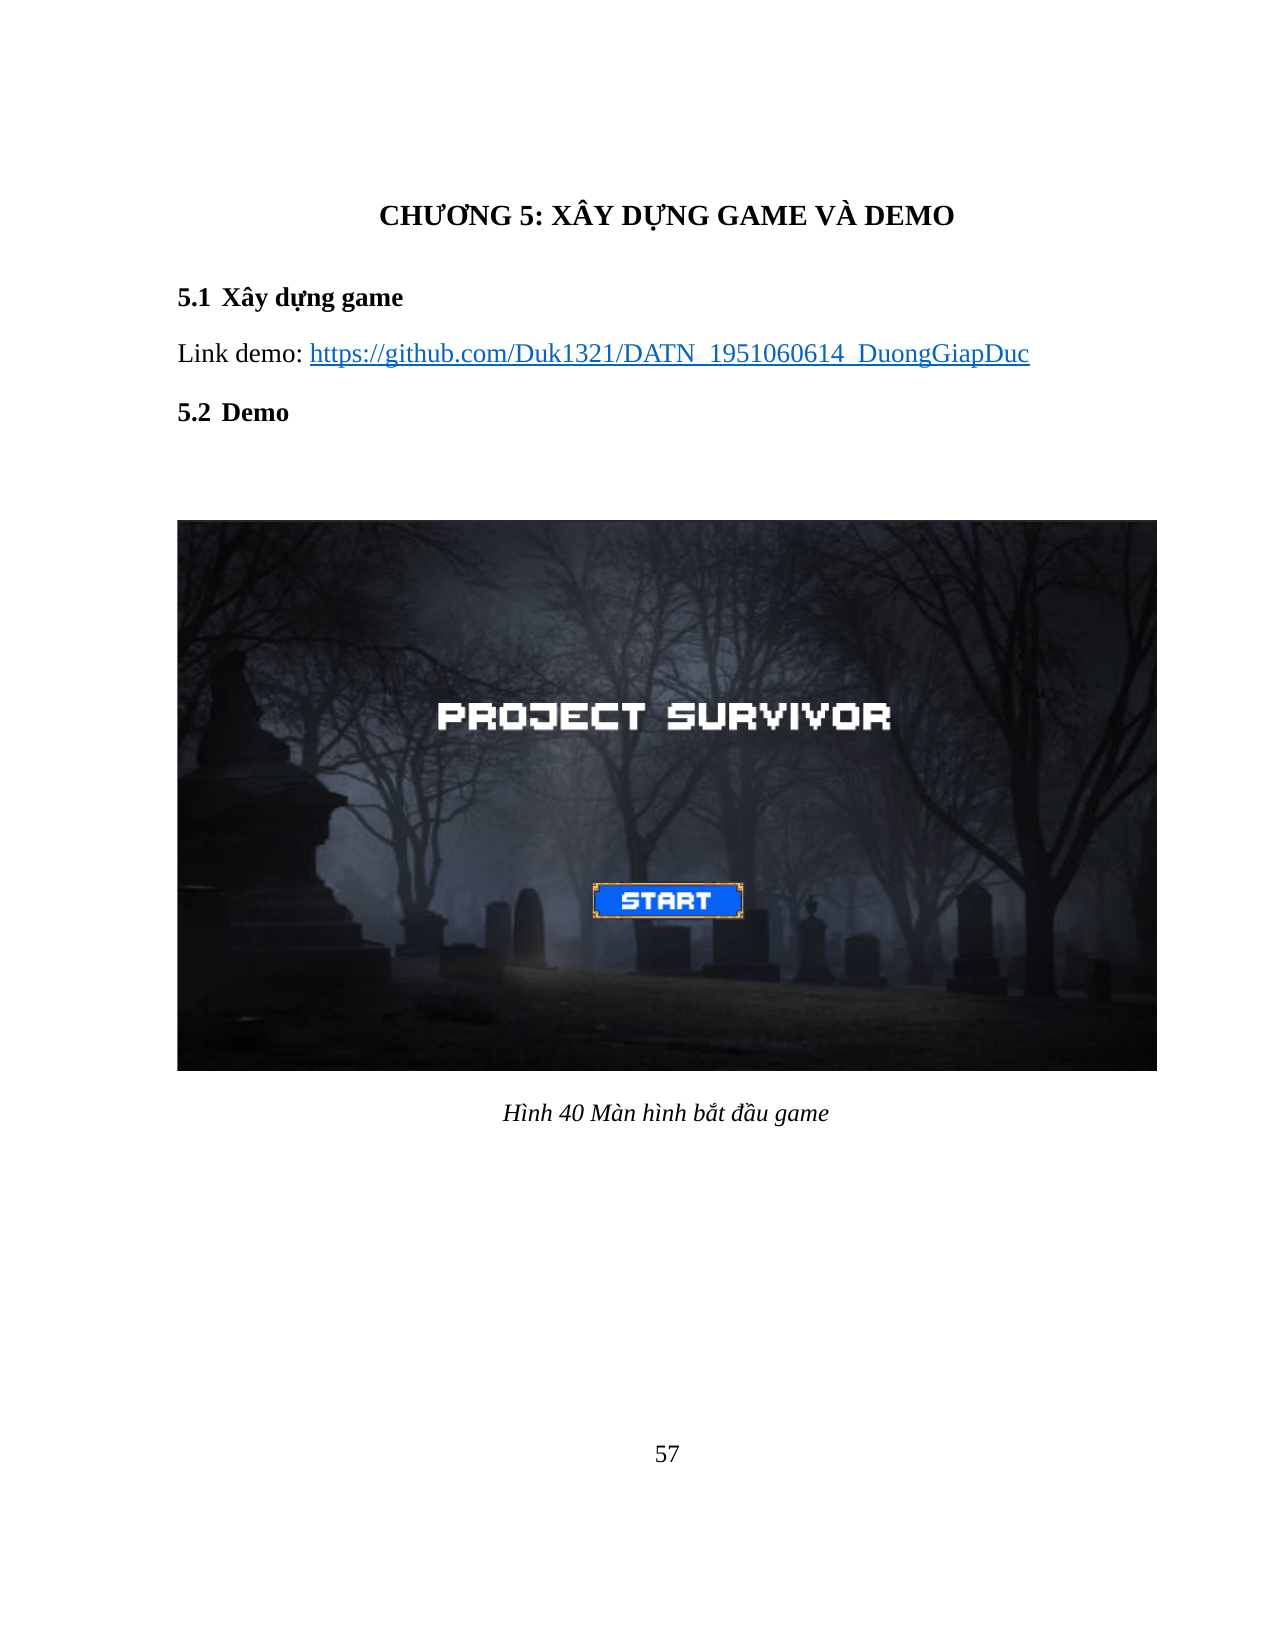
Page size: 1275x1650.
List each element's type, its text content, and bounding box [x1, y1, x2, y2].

text Link demo: https://github.com/Duk1321/DATN_1951060614_DuongGiapDuc [177, 337, 1157, 368]
subtitle Demo [177, 397, 1157, 428]
picture [177, 520, 1157, 1071]
subtitle Xây dựng game [177, 281, 1157, 312]
subtitle CHƯƠNG 5: XÂY DỰNG GAME VÀ DEMO [177, 198, 1157, 231]
